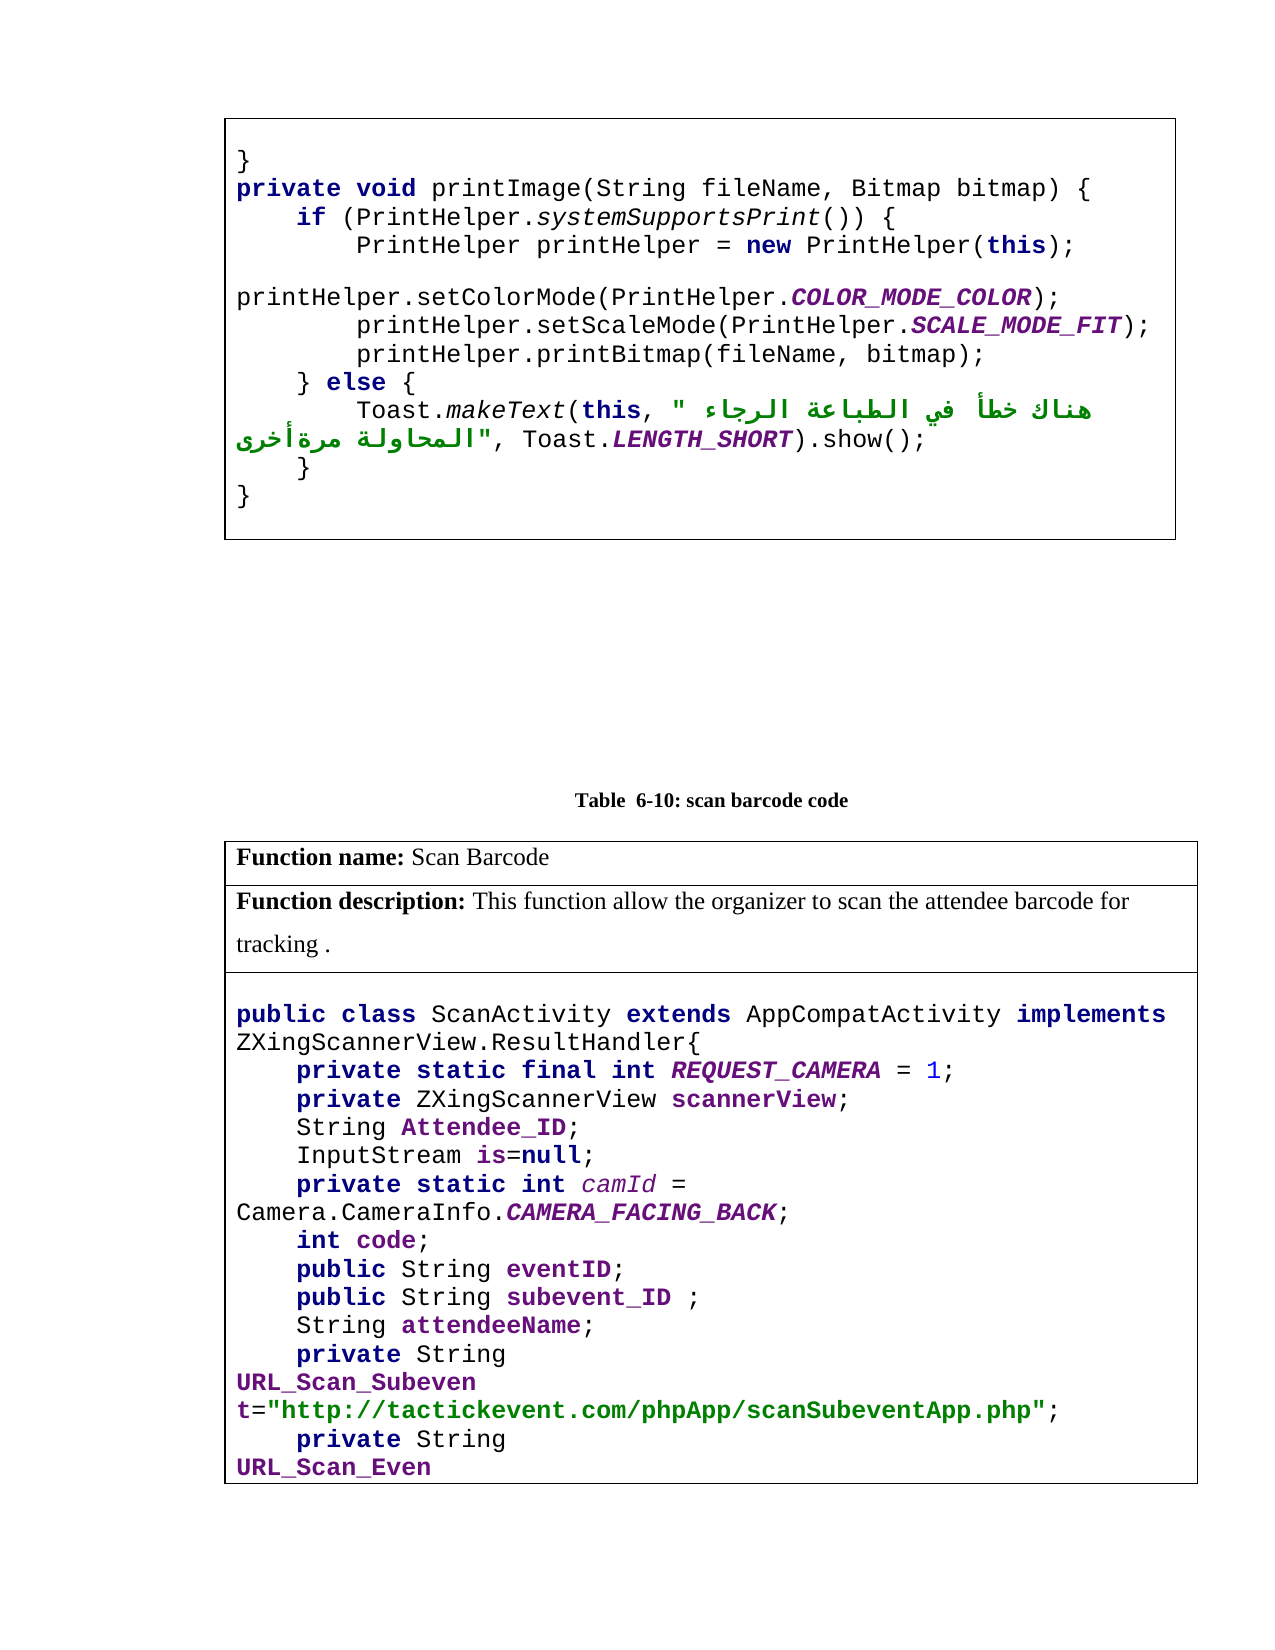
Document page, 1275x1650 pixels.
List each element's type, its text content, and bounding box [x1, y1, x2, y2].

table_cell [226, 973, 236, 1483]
text Table 6-10: scan barcode code [236, 788, 1186, 812]
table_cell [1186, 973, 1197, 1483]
table_header Function name: Scan Barcode [226, 842, 1197, 885]
table_cell Function description: This function allow the organizer to scan the attendee barcode for tracking . [226, 886, 1197, 972]
